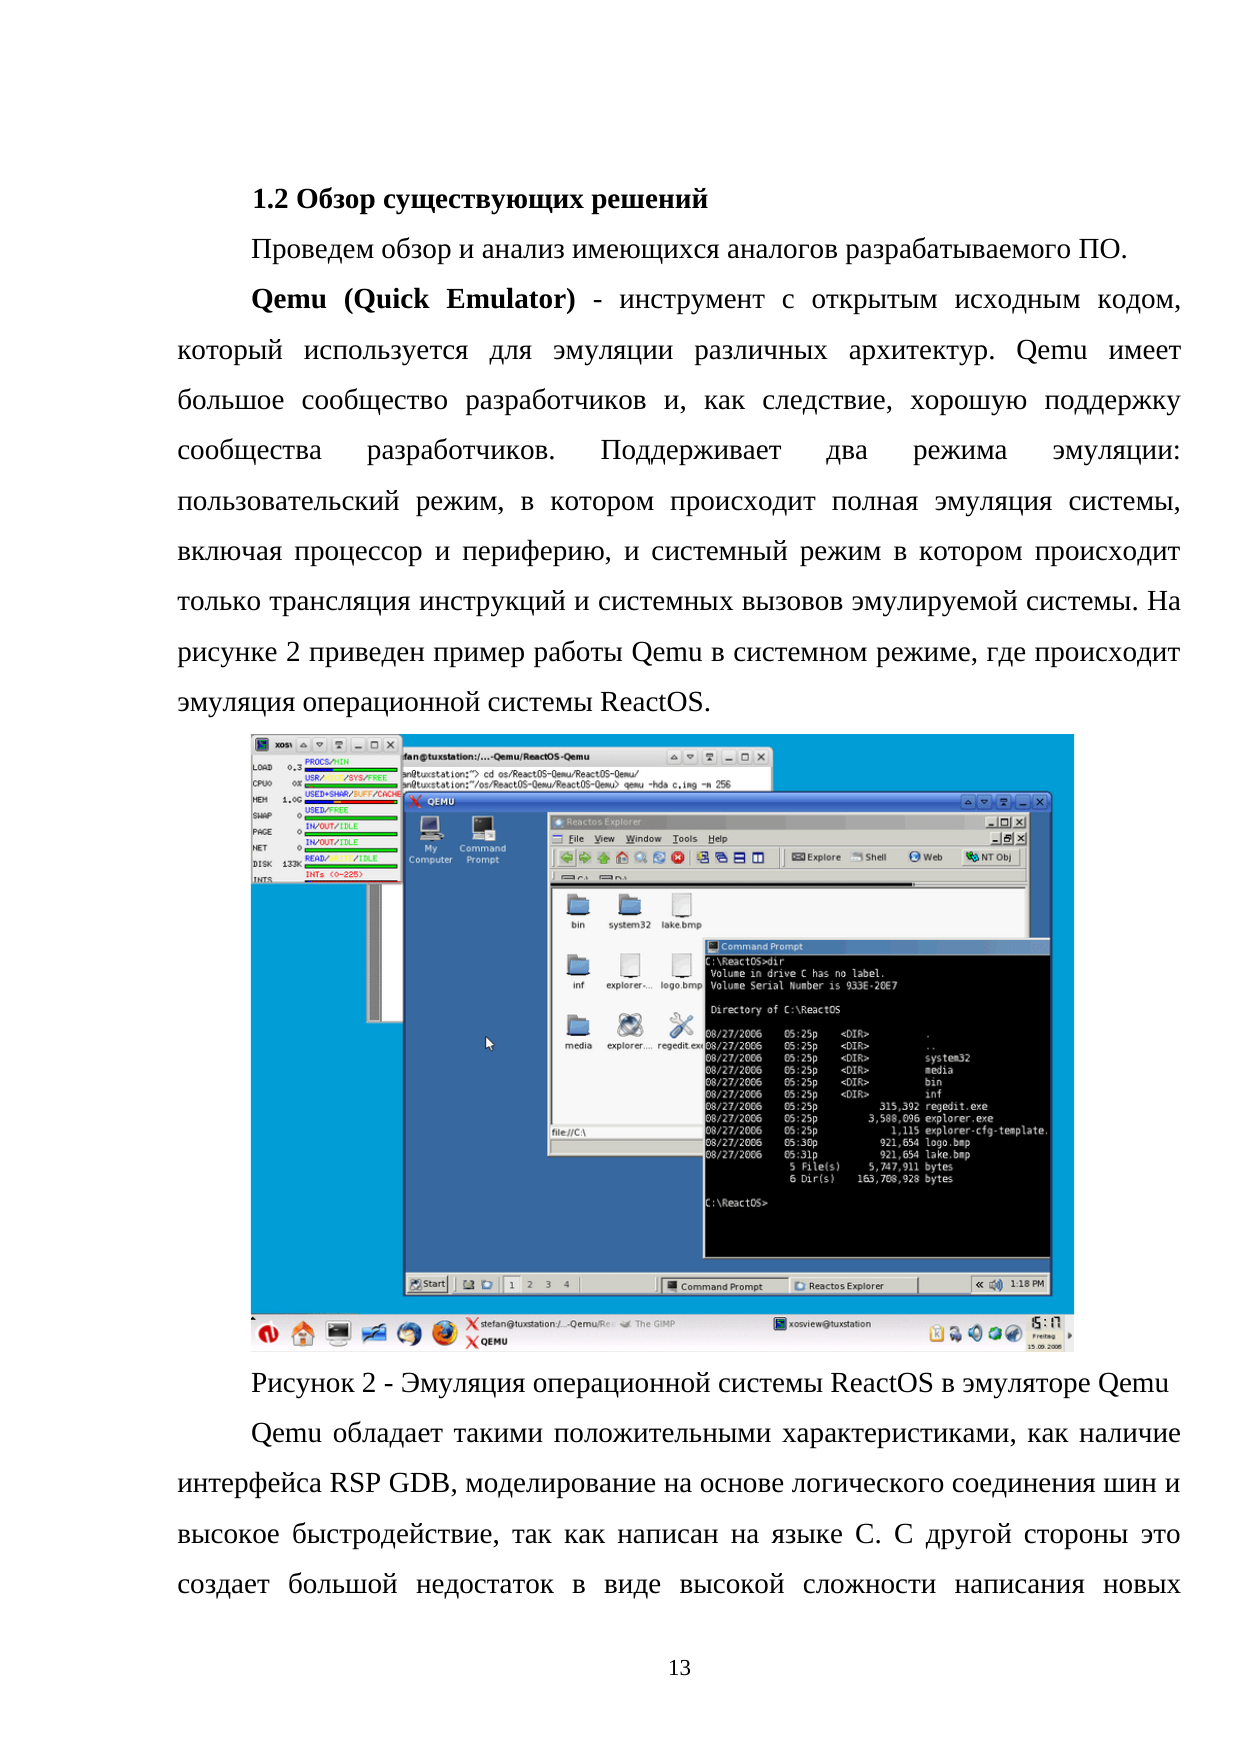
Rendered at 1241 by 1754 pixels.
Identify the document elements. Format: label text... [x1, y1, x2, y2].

text Qemu (Quick Emulator) - инструмент с открытым исходным кодом, который используется для эмуляции различных архитектур. Qemu имеет большое сообщество разработчиков и, как следствие, хорошую поддержку сообщества разработчиков. Поддерживает два режима эмуляции: пользовательский режим, в котором происходит полная эмуляция системы, включая процессор и периферию, и системный режим в котором происходит только трансляция инструкций и системных вызовов эмулируемой системы. На рисунке 2 приведен пример работы Qemu в системном режиме, где происходит эмуляция операционной системы ReactOS. [177, 281, 1182, 717]
subtitle 1.2 Обзор существующих решений [177, 181, 1182, 214]
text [177, 1415, 1182, 1600]
picture [250, 1314, 1075, 1352]
text Рисунок 2 - Эмуляция операционной системы ReactOS в эмуляторе Qemu [177, 1365, 1182, 1398]
picture [250, 734, 1052, 1296]
text Проведем обзор и анализ имеющихся аналогов разрабатываемого ПО. [177, 231, 1182, 265]
